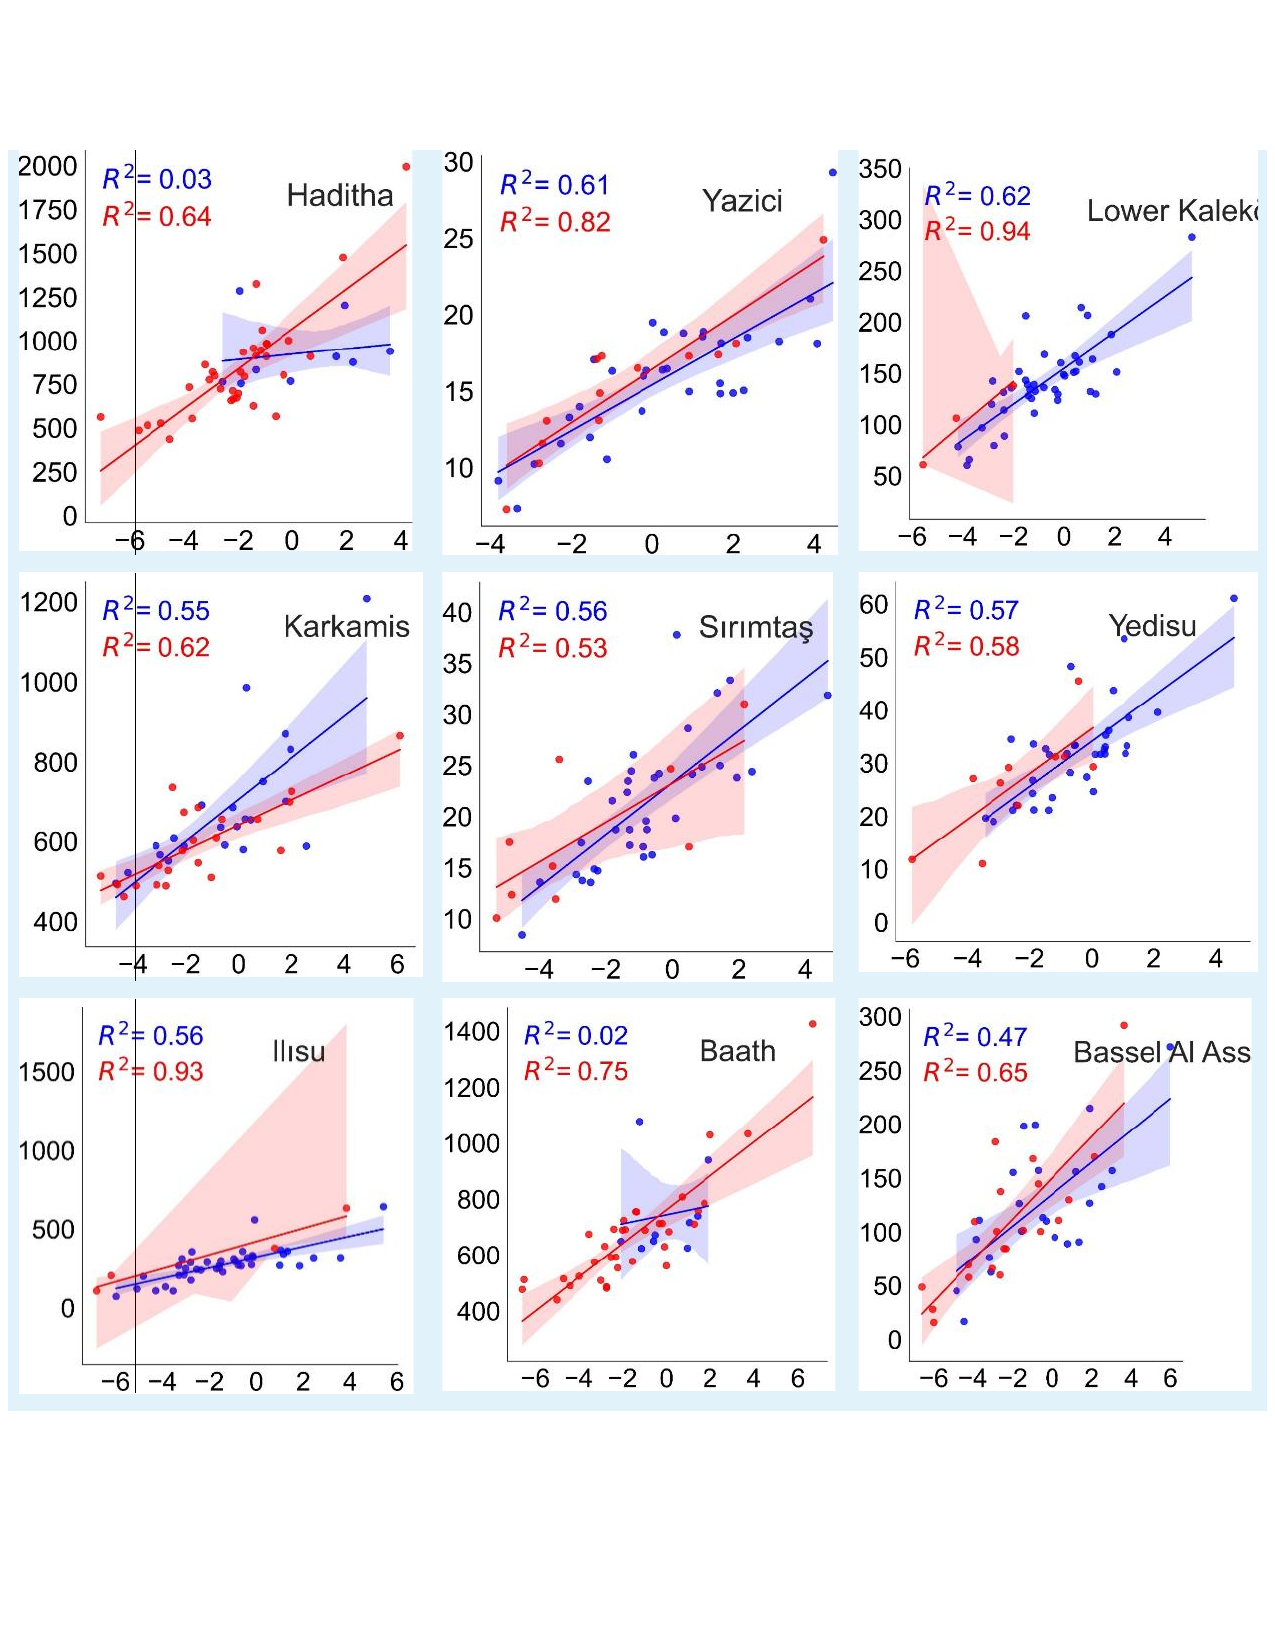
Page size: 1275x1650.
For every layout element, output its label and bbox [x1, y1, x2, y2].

picture [442, 150, 839, 555]
picture [442, 998, 836, 1391]
picture [858, 150, 1259, 551]
picture [19, 998, 414, 1394]
picture [19, 572, 135, 977]
picture [136, 150, 413, 551]
picture [442, 572, 833, 982]
picture [136, 572, 423, 977]
picture [858, 572, 1259, 972]
picture [19, 150, 135, 551]
picture [858, 998, 1252, 1391]
